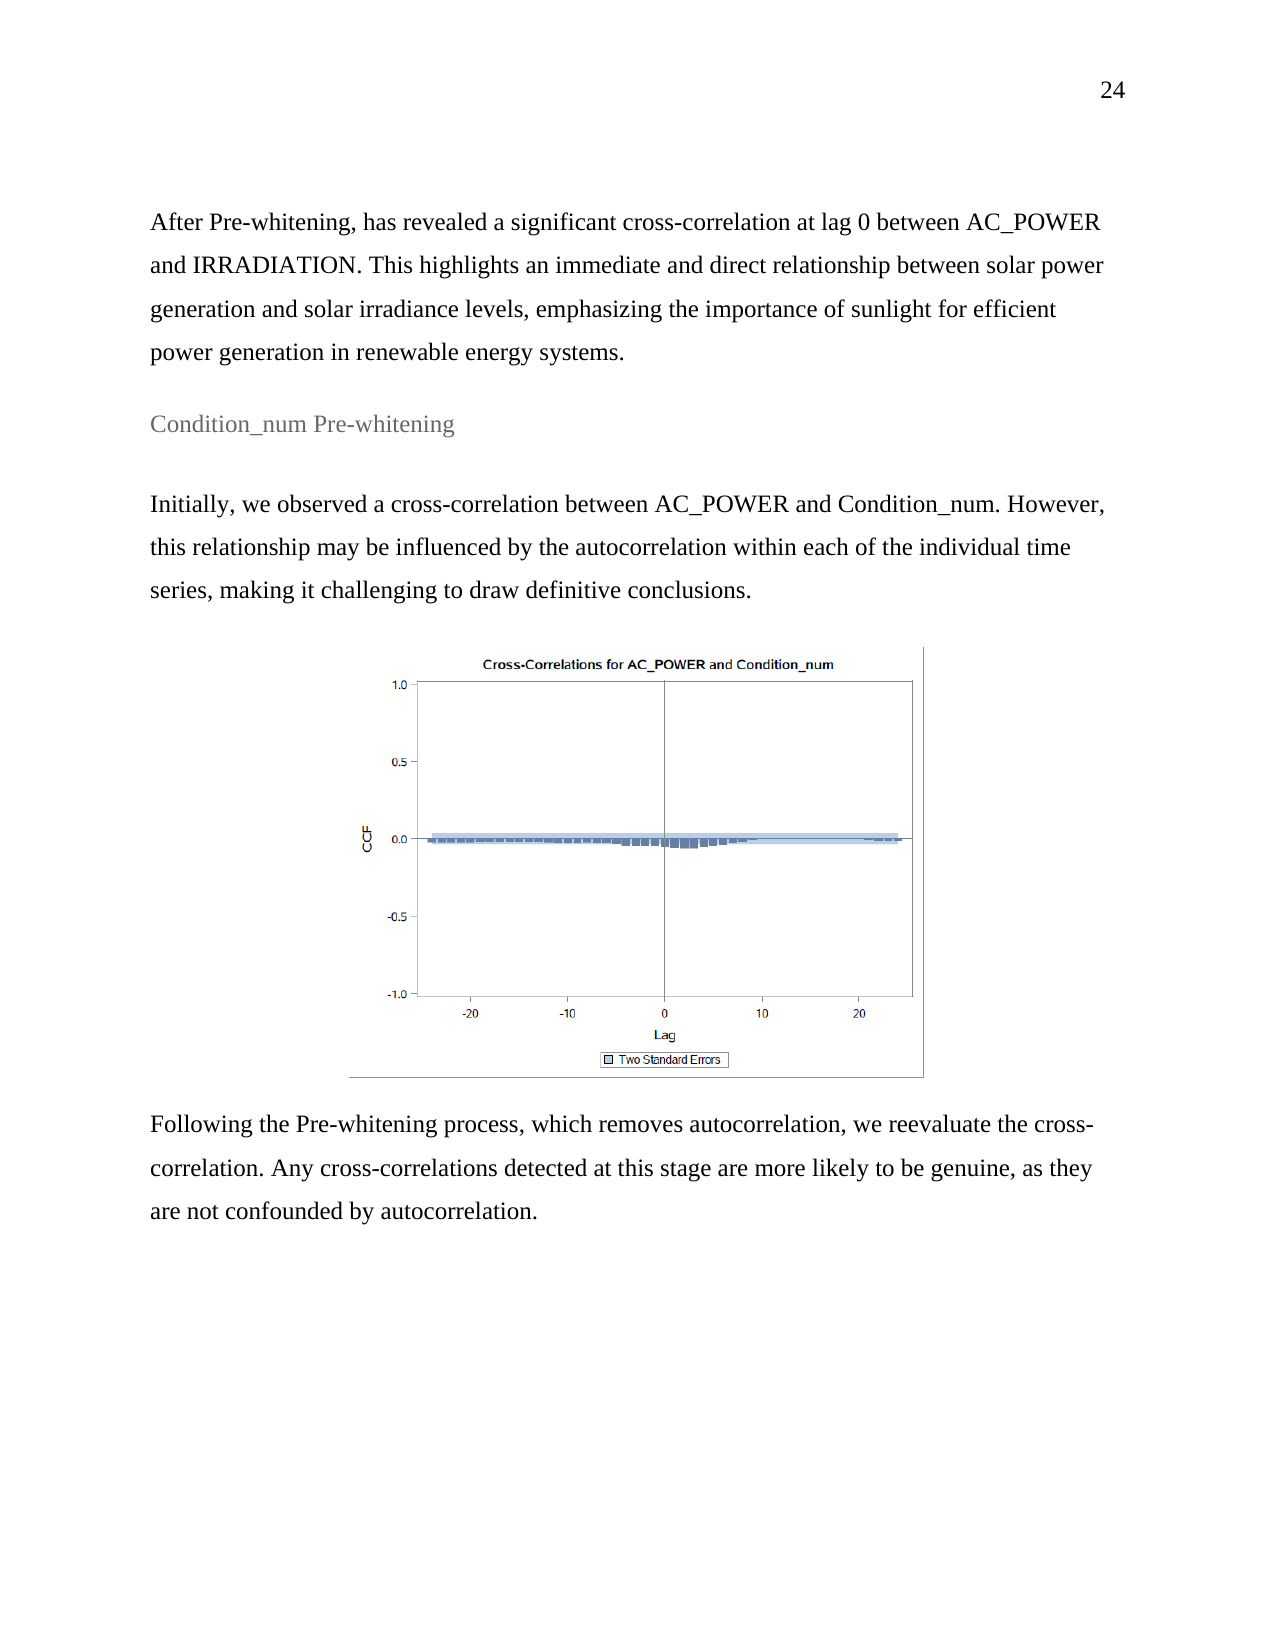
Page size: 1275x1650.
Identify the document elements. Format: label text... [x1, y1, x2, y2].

text After Pre-whitening, has revealed a significant cross-correlation at lag 0 between AC_POWER and IRRADIATION. This highlights an immediate and direct relationship between solar power generation and solar irradiance levels, emphasizing the importance of sunlight for efficient power generation in renewable energy systems. [150, 207, 1125, 366]
picture [349, 647, 926, 1081]
text Following the Pre-whitening process, which removes autocorrelation, we reevaluate the cross-correlation. Any cross-correlations detected at this stage are more likely to be genuine, as they are not confounded by autocorrelation. [150, 1109, 1125, 1224]
text Initially, we observed a cross-correlation between AC_POWER and Condition_num. However, this relationship may be influenced by the autocorrelation within each of the individual time series, making it challenging to draw definitive conclusions. [150, 489, 1125, 604]
subtitle Condition_num Pre-whitening [150, 409, 1125, 438]
